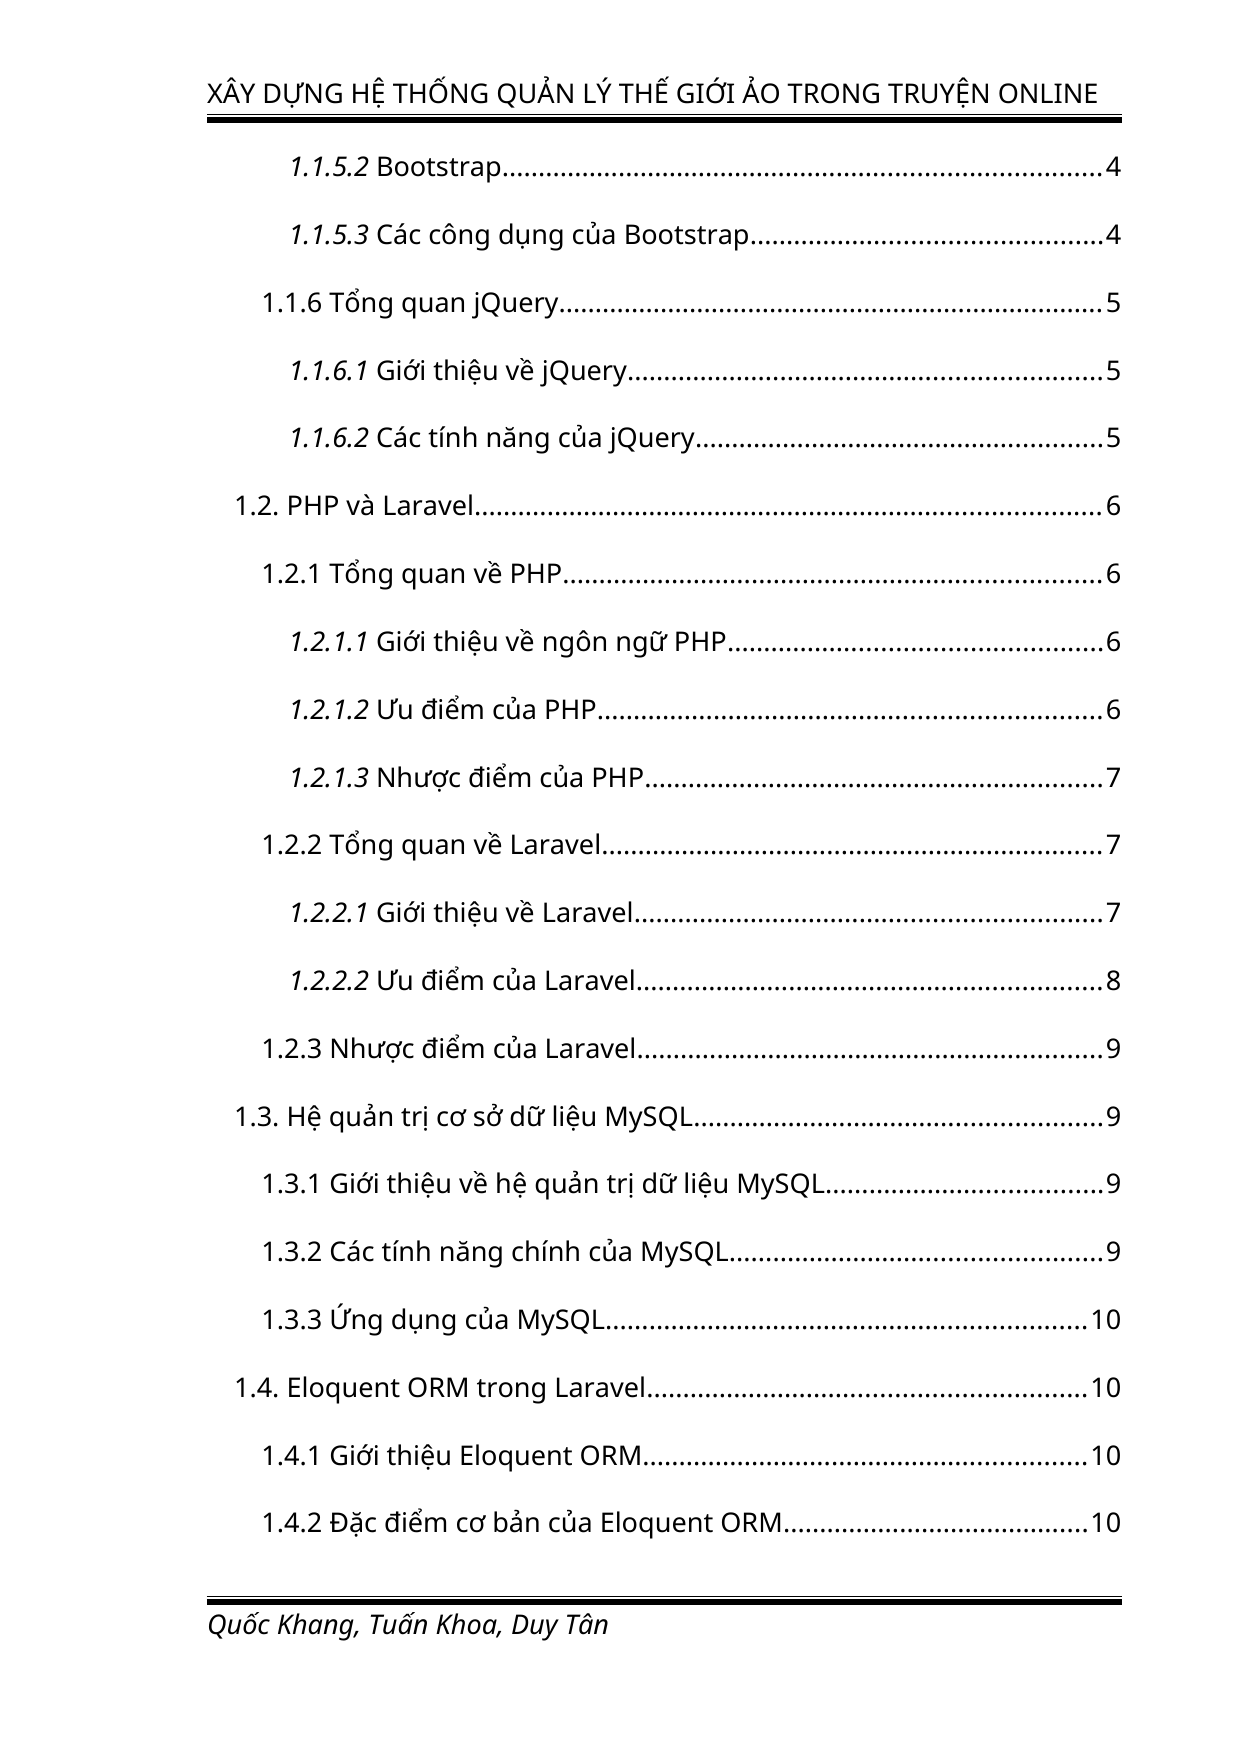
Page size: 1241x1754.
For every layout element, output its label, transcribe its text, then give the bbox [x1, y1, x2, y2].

text 1.4.1 Giới thiệu Eloquent ORM 10 [261, 1436, 1122, 1473]
text 1.3.2 Các tính năng chính của MySQL 9 [261, 1233, 1122, 1269]
text 1.3.1 Giới thiệu về hệ quản trị dữ liệu MySQL 9 [261, 1165, 1122, 1202]
text 1.2.3 Nhược điểm của Laravel 9 [261, 1029, 1122, 1066]
text 1.2.1.3 Nhược điểm của PHP 7 [288, 758, 1122, 795]
text 1.2.1 Tổng quan về PHP 6 [261, 554, 1122, 591]
text 1.1.5.3 Các công dụng của Bootstrap 4 [288, 216, 1122, 252]
text 1.1.5.2 Bootstrap 4 [288, 148, 1122, 184]
text 1.1.6.2 Các tính năng của jQuery 5 [288, 419, 1122, 456]
text 1.2.2.1 Giới thiệu về Laravel 7 [288, 894, 1122, 931]
text 1.4. Eloquent ORM trong Laravel 10 [234, 1368, 1122, 1405]
text 1.2.2.2 Ưu điểm của Laravel 8 [288, 961, 1122, 998]
text 1.2.2 Tổng quan về Laravel 7 [261, 826, 1122, 863]
text 1.1.6 Tổng quan jQuery 5 [261, 283, 1122, 320]
text 1.1.6.1 Giới thiệu về jQuery 5 [288, 351, 1122, 388]
text 1.3.3 Ứng dụng của MySQL 10 [261, 1301, 1122, 1337]
text 1.2. PHP và Laravel 6 [234, 487, 1122, 524]
text 1.2.1.1 Giới thiệu về ngôn ngữ PHP 6 [288, 622, 1122, 659]
text 1.4.2 Đặc điểm cơ bản của Eloquent ORM 10 [261, 1504, 1122, 1541]
text 1.2.1.2 Ưu điểm của PHP 6 [288, 690, 1122, 727]
text 1.3. Hệ quản trị cơ sở dữ liệu MySQL 9 [234, 1097, 1122, 1134]
